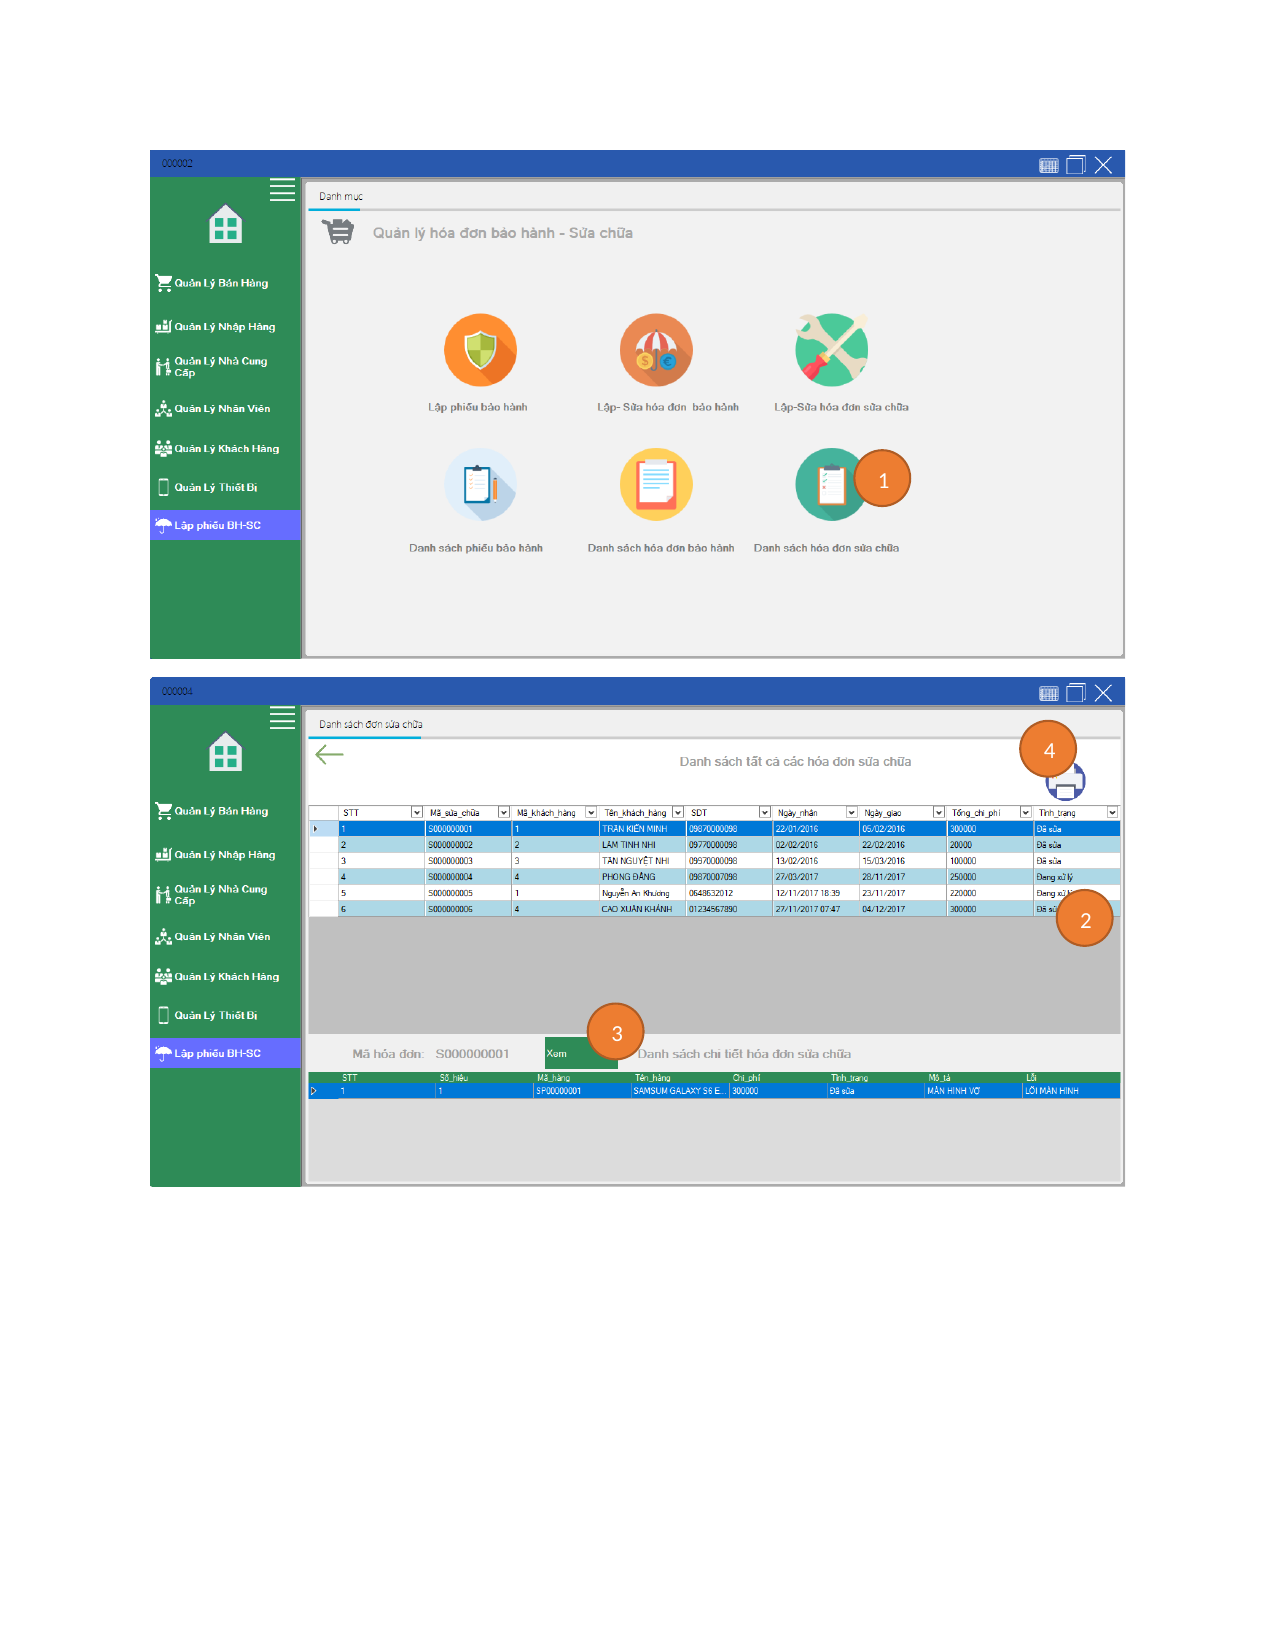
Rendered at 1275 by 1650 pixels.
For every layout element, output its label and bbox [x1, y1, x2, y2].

picture [150, 677, 1125, 1187]
picture [150, 150, 1125, 659]
